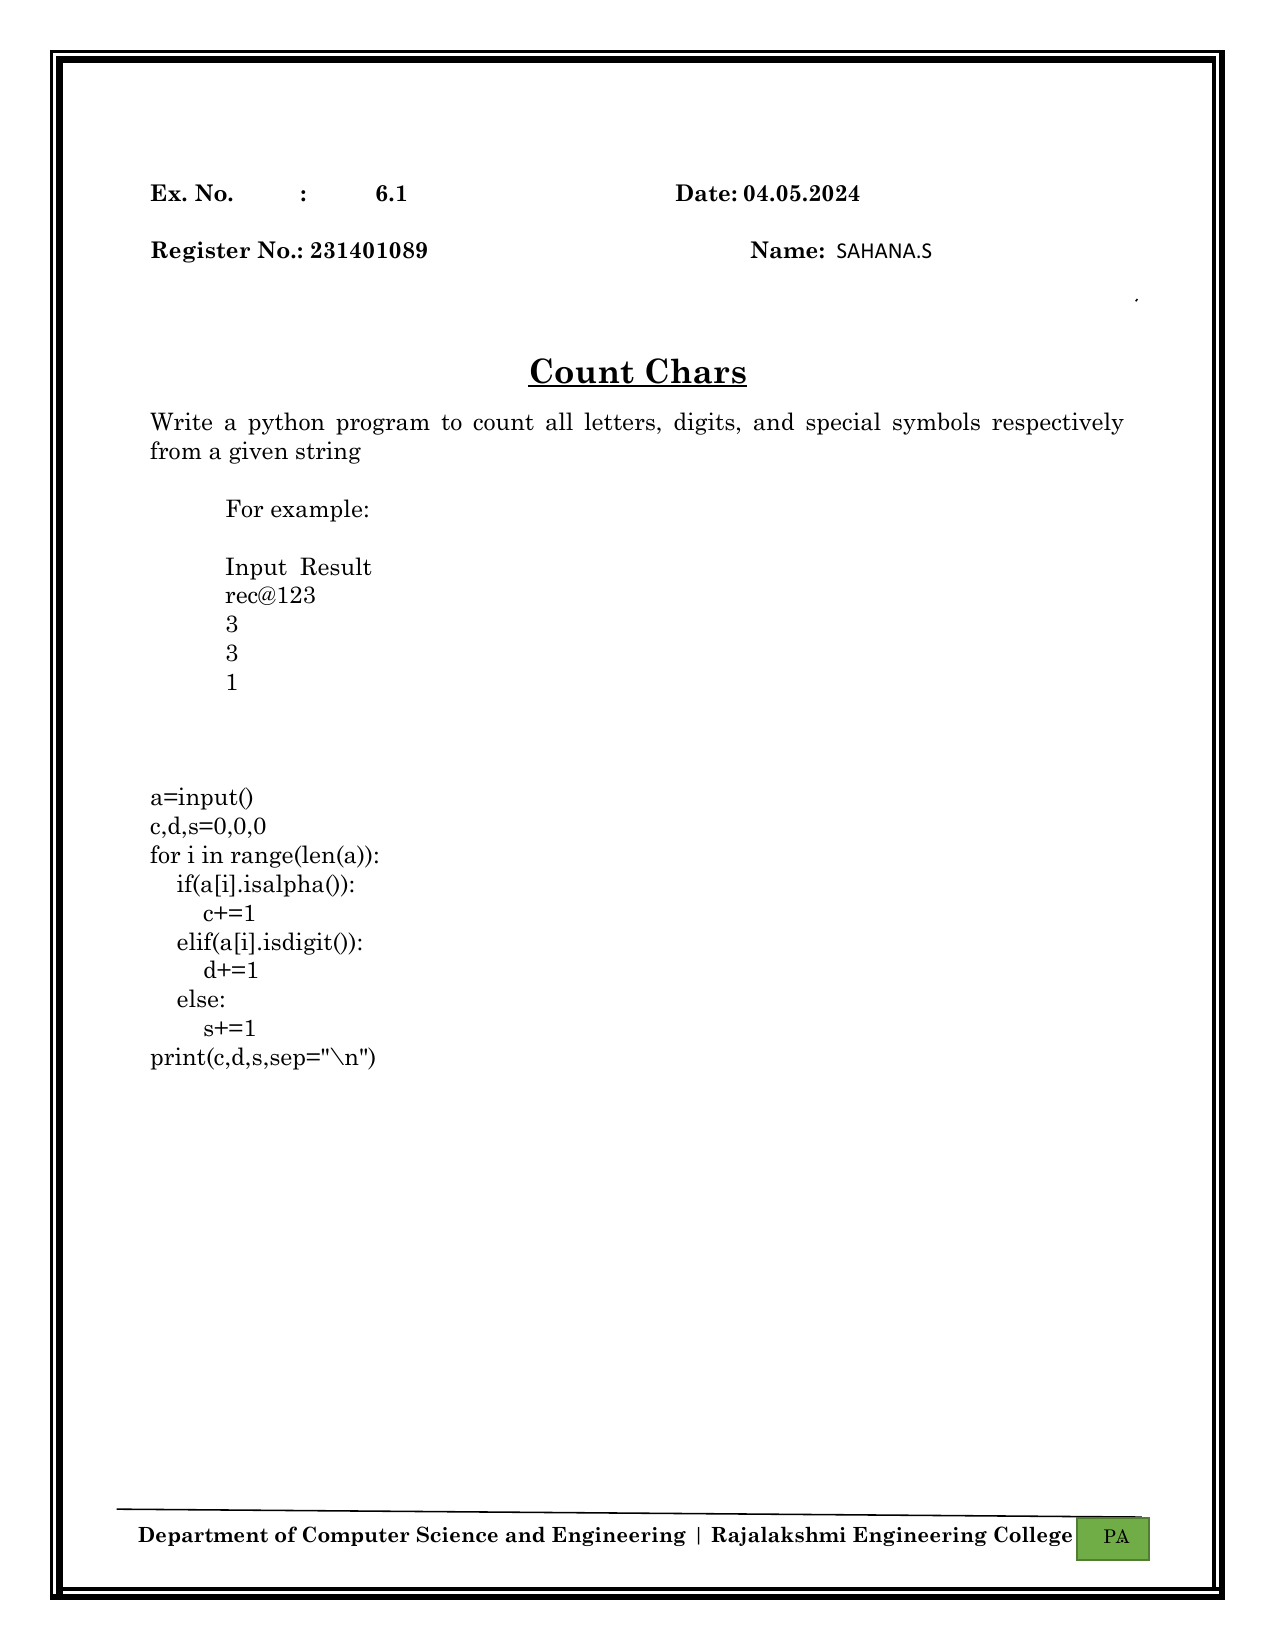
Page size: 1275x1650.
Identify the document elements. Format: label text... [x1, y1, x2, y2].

text c,d,s=0,0,0 [150, 811, 1125, 840]
text if(a[i].isalpha()): [150, 869, 1125, 897]
text for i in range(len(a)): [150, 840, 1125, 869]
text For example: [225, 493, 1125, 522]
text Write a python program to count all letters, digits, and special symbols respectively from a given string [150, 407, 1125, 465]
text c+=1 [150, 897, 1125, 926]
text Count Chars [150, 350, 1125, 390]
text s+=1 [150, 1013, 1125, 1042]
text else: [150, 984, 1125, 1013]
text elif(a[i].isdigit()): [150, 926, 1125, 955]
text rec@123 [225, 580, 1125, 609]
text Register No.: 231401089 Name: SAHANA.S [150, 236, 1125, 264]
text 3 [225, 638, 1125, 667]
text print(c,d,s,sep="\n") [150, 1042, 1125, 1071]
text a=input() [150, 782, 1125, 811]
text 3 [225, 609, 1125, 638]
text Input Result [225, 551, 1125, 580]
text 1 [225, 667, 1125, 696]
text Ex. No. : 6.1 Date: 04.05.2024 [150, 179, 1125, 207]
text d+=1 [150, 955, 1125, 984]
